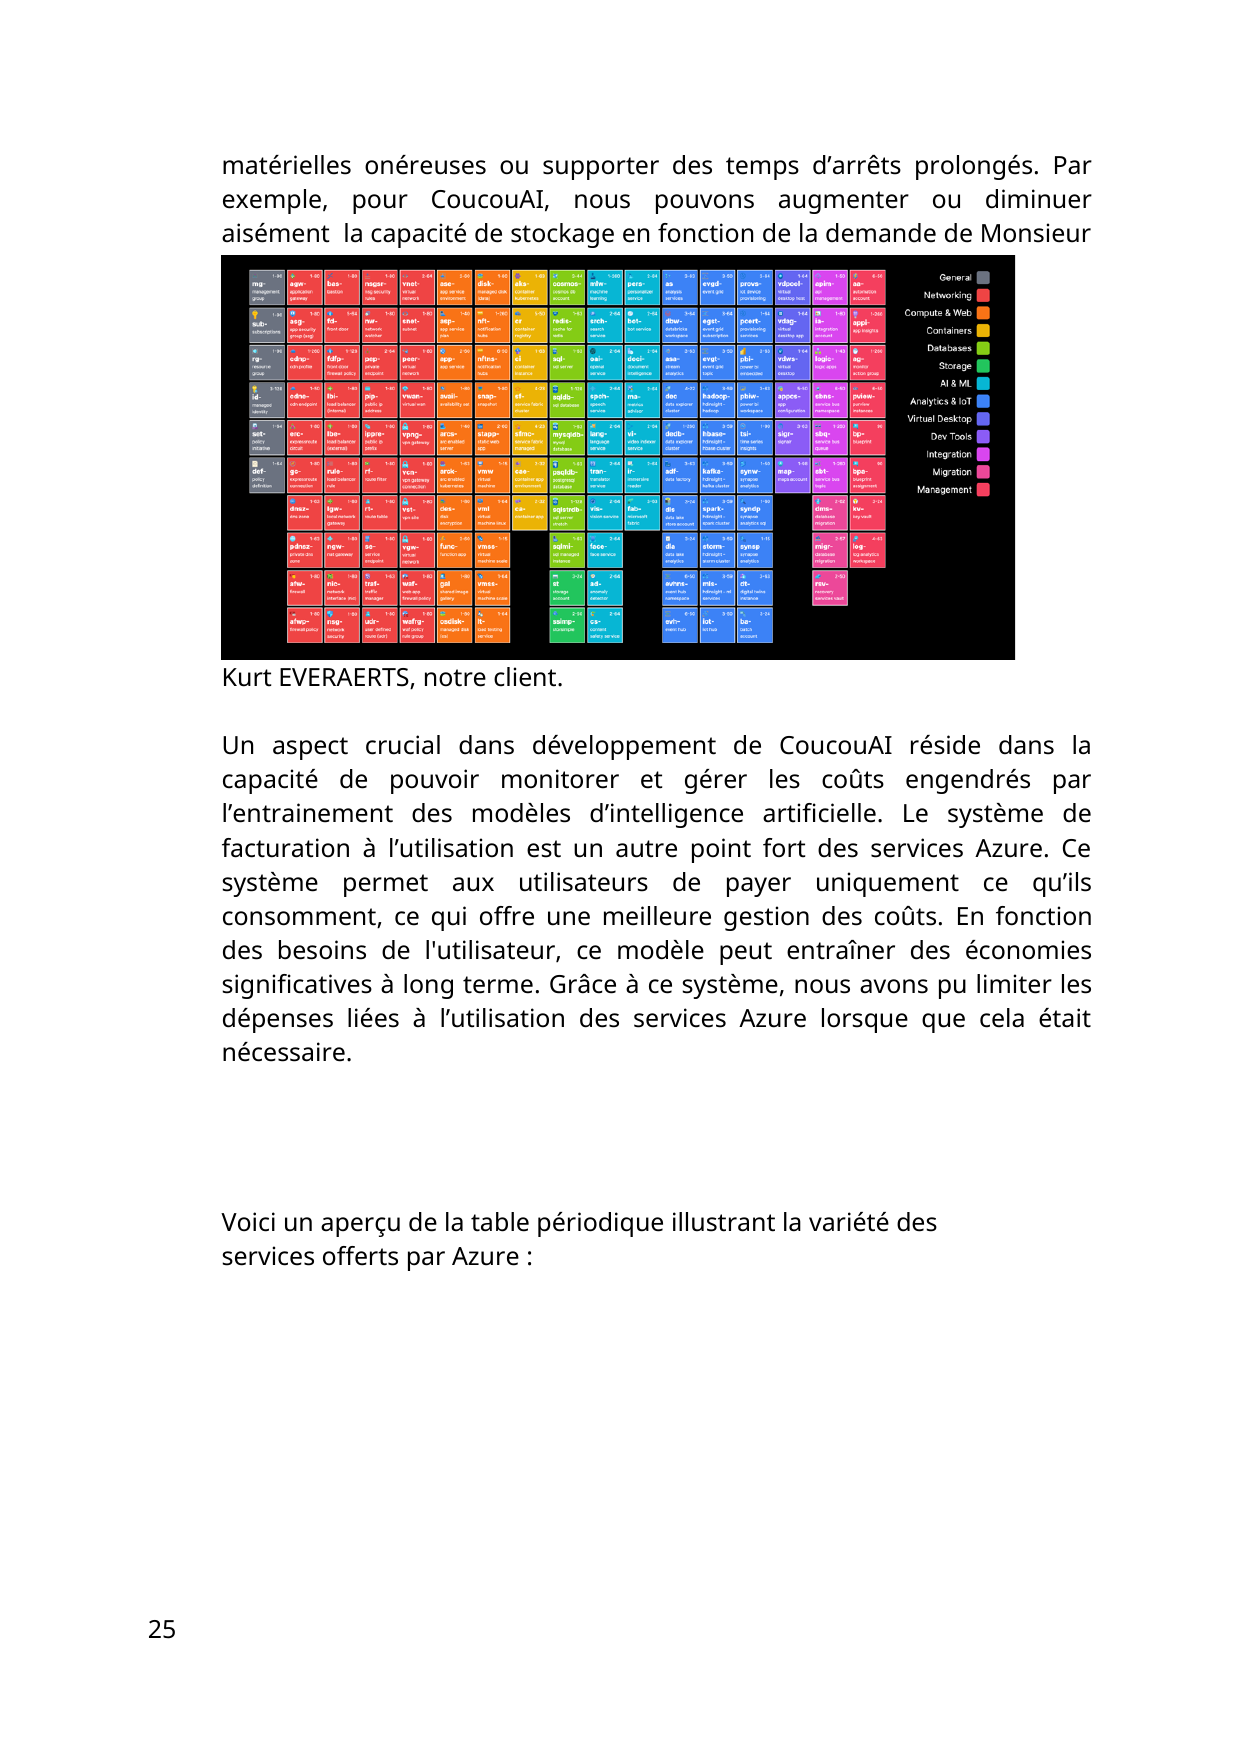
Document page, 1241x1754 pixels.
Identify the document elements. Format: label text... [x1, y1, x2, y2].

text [221, 148, 1093, 694]
text Voici un aperçu de la table périodique illustrant la variété des [221, 1205, 1093, 1239]
text services offerts par Azure : [221, 1239, 1093, 1273]
picture [221, 255, 1016, 660]
text Un aspect crucial dans développement de CoucouAI réside dans la capacité de pouvoir monitorer et gérer les coûts engendrés par l’entrainement des modèles d’intelligence artificielle. Le système de facturation à l’utilisation est un autre point fort des services Azure. Ce système permet aux utilisateurs de payer uniquement ce qu’ils consomment, ce qui offre une meilleure gestion des coûts. En fonction des besoins de l'utilisateur, ce modèle peut entraîner des économies significatives à long terme. Grâce à ce système, nous avons pu limiter les dépenses liées à l’utilisation des services Azure lorsque que cela était nécessaire. [221, 728, 1093, 1069]
